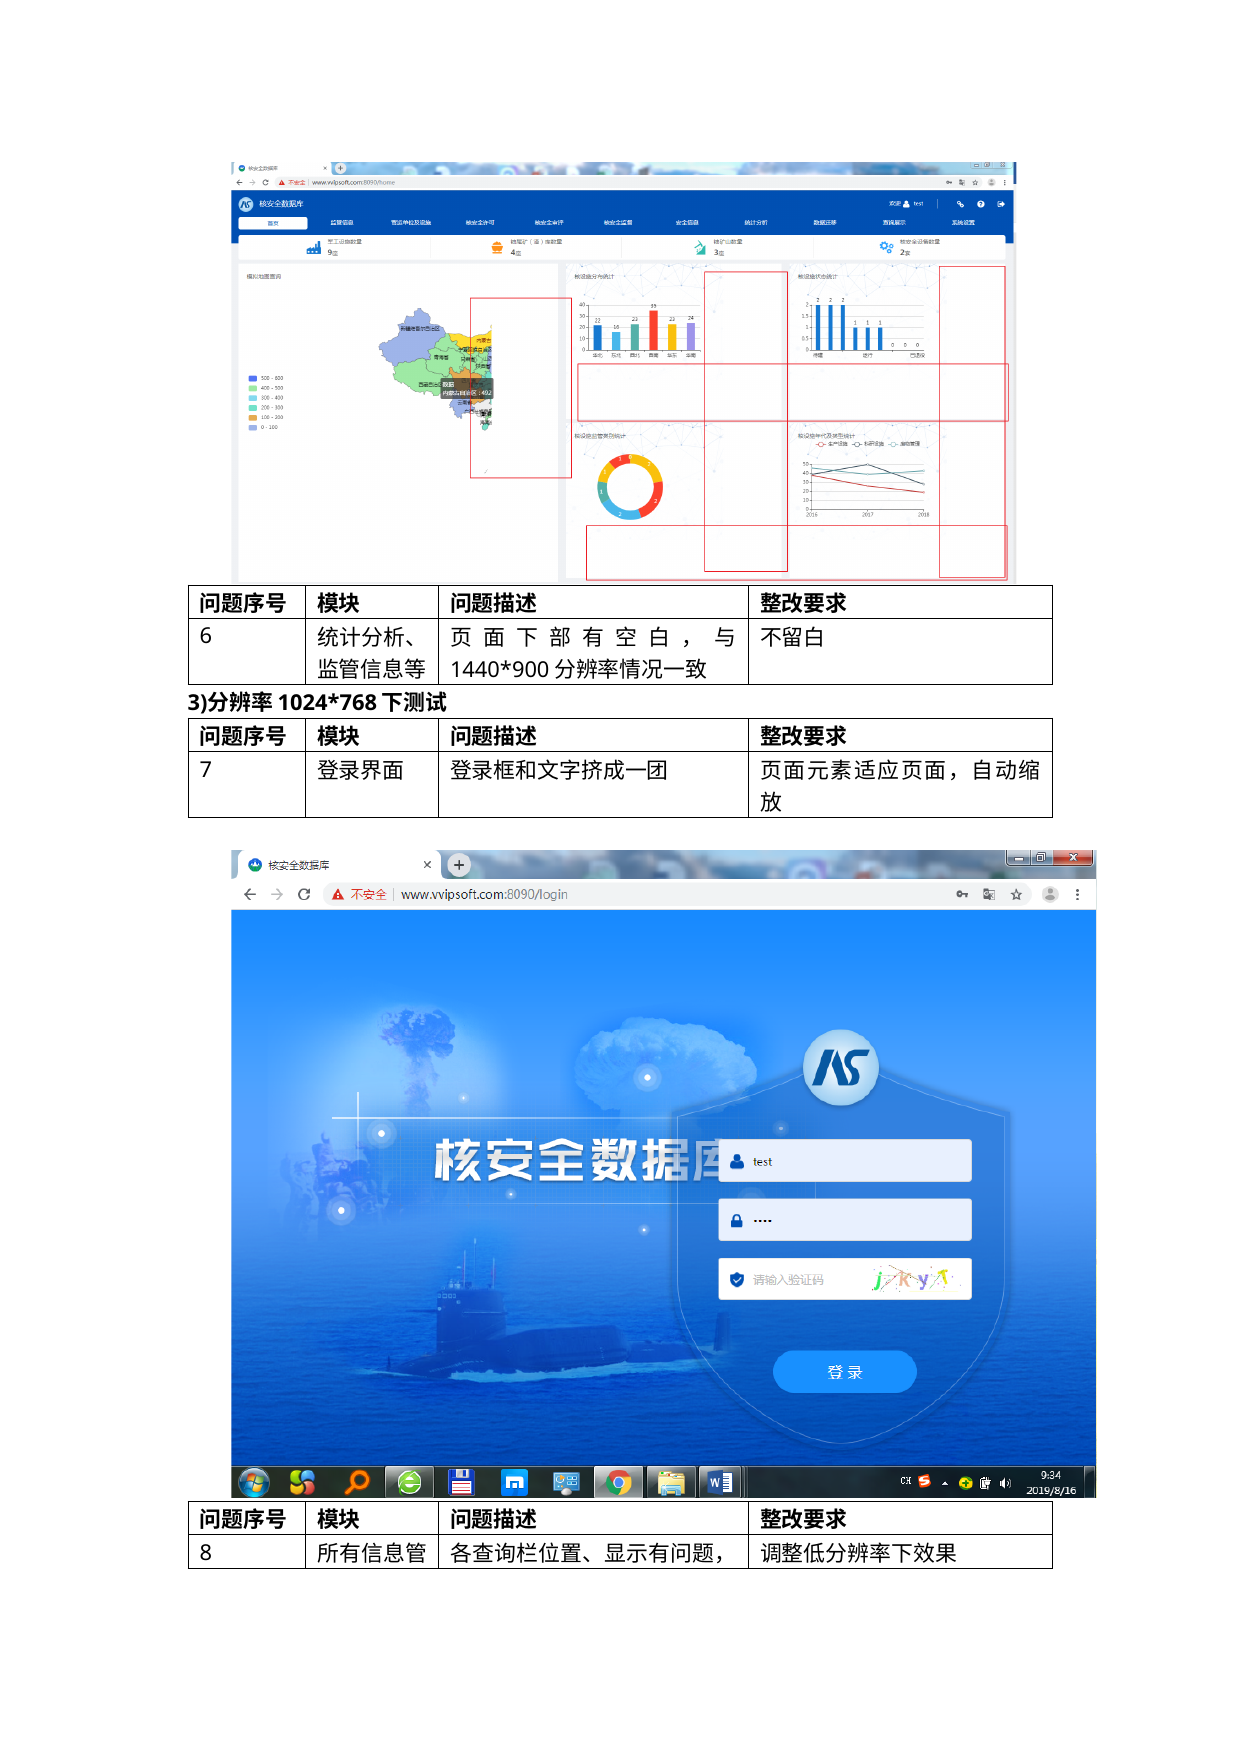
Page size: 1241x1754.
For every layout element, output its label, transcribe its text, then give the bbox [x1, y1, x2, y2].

table_header 整改要求 [749, 586, 1052, 618]
table_header 问题序号 [189, 719, 305, 751]
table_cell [439, 1535, 748, 1568]
picture [231, 850, 1097, 1498]
table_header 问题描述 [439, 586, 748, 618]
table_cell 登录界面 [306, 752, 438, 817]
picture [231, 162, 1017, 584]
table_cell [189, 752, 305, 817]
table_cell [189, 619, 305, 684]
text 3)分辨率1024*768下测试 [187, 685, 1053, 718]
table_header 问题序号 [189, 1502, 305, 1534]
table_cell 登录框和文字挤成一团 [439, 752, 748, 817]
table_header 问题描述 [439, 1502, 748, 1534]
table_header 问题序号 [189, 586, 305, 618]
table_cell 统计分析、监管信息等 [306, 619, 438, 684]
table_header 模块 [306, 586, 438, 618]
table_cell 所有信息管理界面 [306, 1535, 438, 1568]
table_cell 页面下部有空白，与1440*900分辨率情况一致 [439, 619, 748, 684]
table_header 整改要求 [749, 1502, 1052, 1534]
table_cell 调整低分辨率下效果 [749, 1535, 1052, 1568]
table_cell 不留白 [749, 619, 1052, 684]
table_cell [189, 1535, 305, 1568]
table_cell 页面元素适应页面，自动缩放 [749, 752, 1052, 817]
table_header 模块 [306, 719, 438, 751]
table_header 模块 [306, 1502, 438, 1534]
table_header 问题描述 [439, 719, 748, 751]
table_header 整改要求 [749, 719, 1052, 751]
